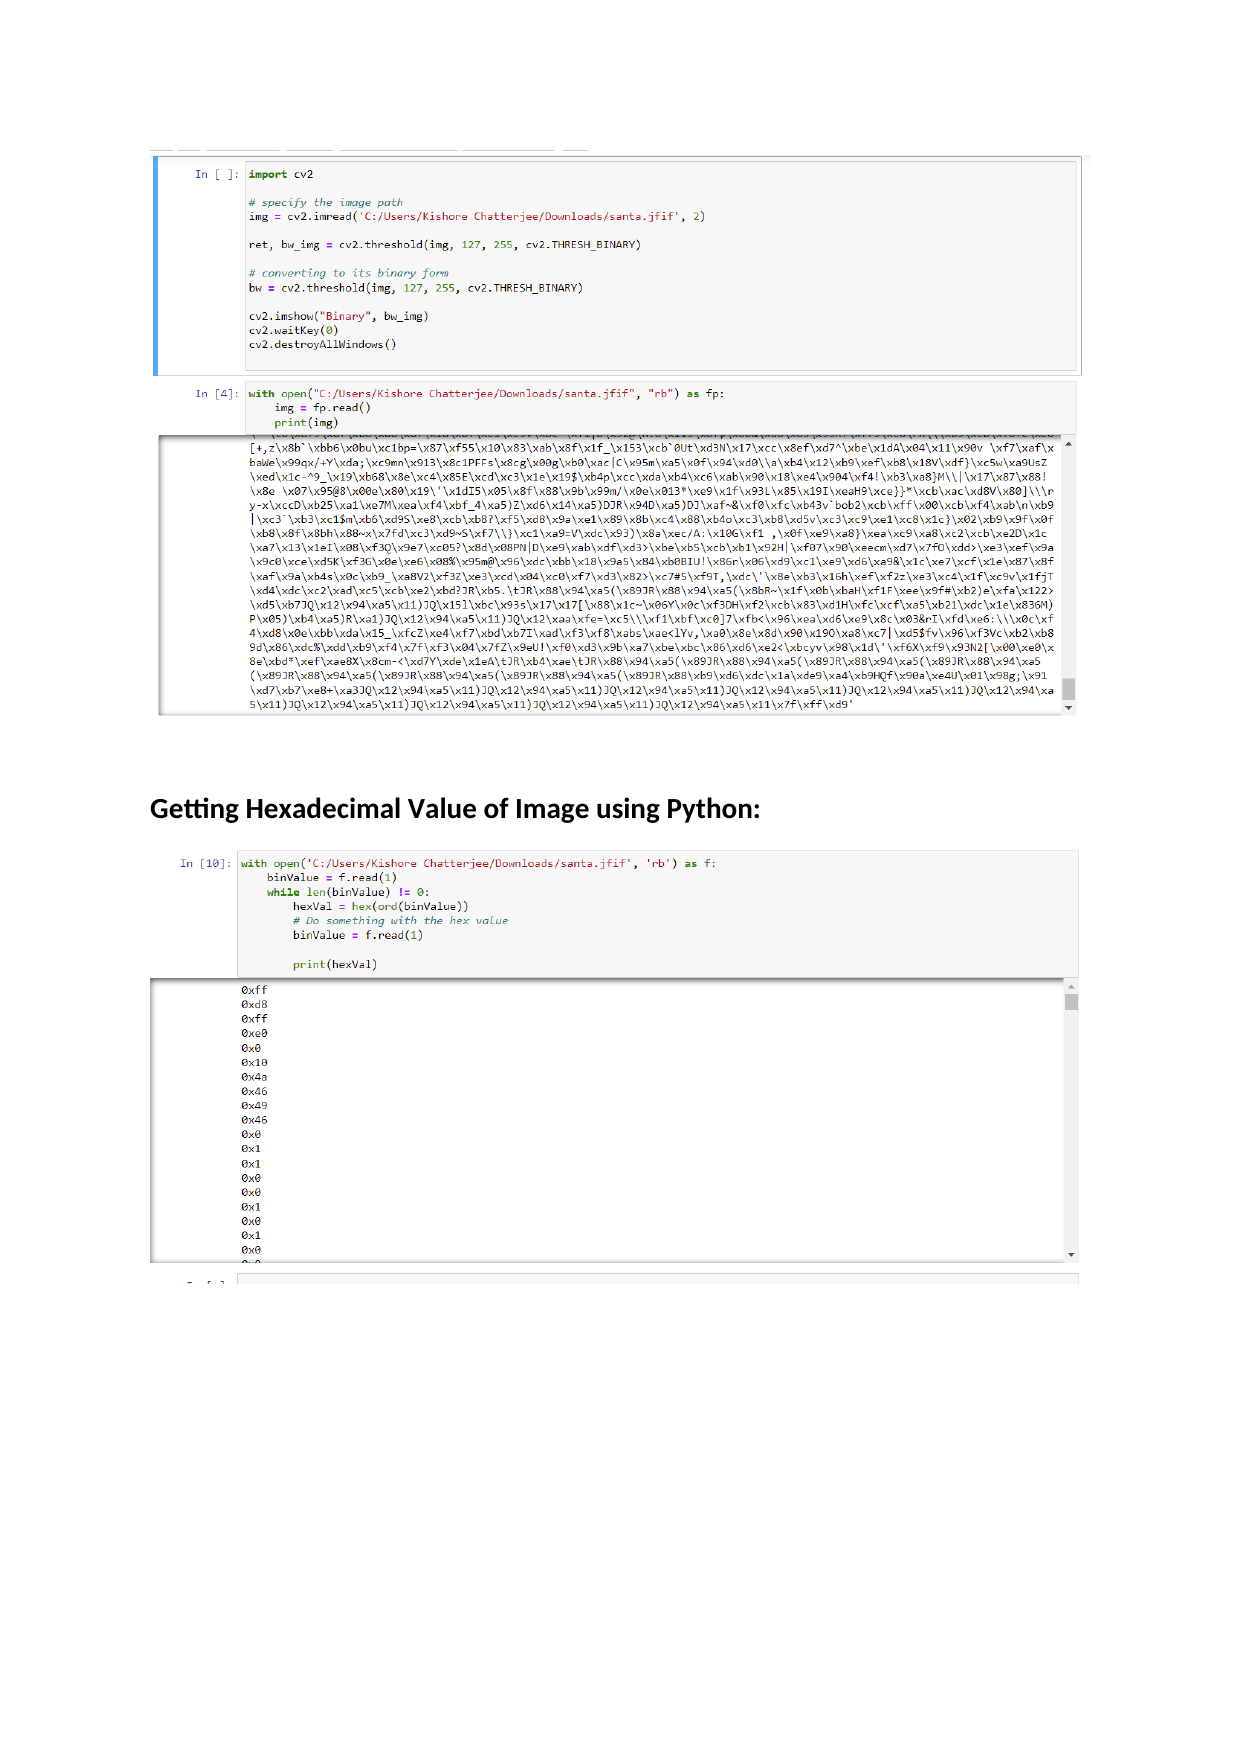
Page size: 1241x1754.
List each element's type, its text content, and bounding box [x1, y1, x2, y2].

picture [150, 150, 1091, 716]
picture [150, 845, 1091, 1284]
text Getting Hexadecimal Value of Image using Python: [150, 790, 1090, 825]
